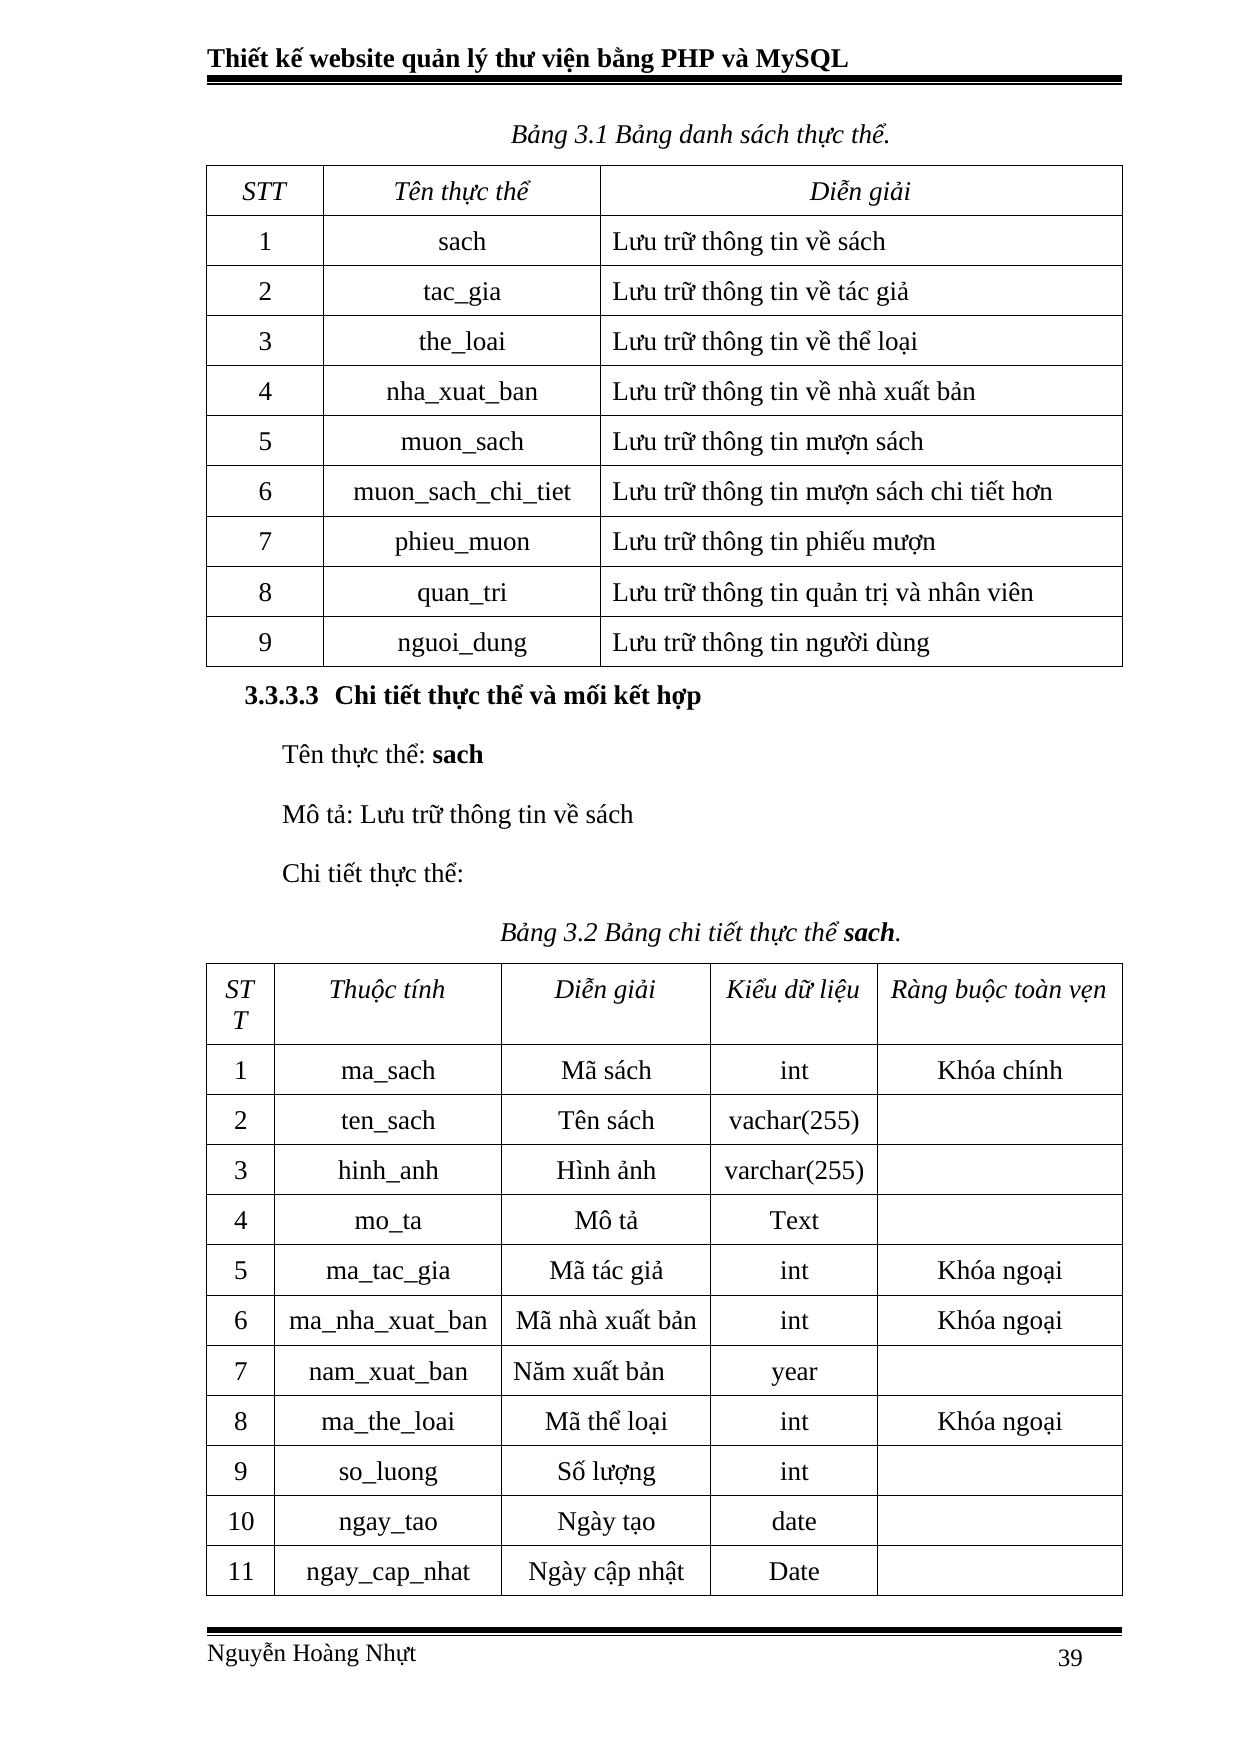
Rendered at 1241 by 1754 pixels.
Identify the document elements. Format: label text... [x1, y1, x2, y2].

table_cell Date [711, 1546, 877, 1595]
table_cell Lưu trữ thông tin về nhà xuất bản [601, 366, 1122, 415]
table_header STT [207, 964, 274, 1044]
table_header Tên thực thể [324, 166, 600, 215]
table_cell 7 [207, 1346, 274, 1395]
table_cell muon_sach [324, 416, 600, 465]
table_cell phieu_muon [324, 517, 600, 566]
table_cell nguoi_dung [324, 617, 600, 666]
table_cell [878, 1195, 1122, 1244]
table_cell Mô tả [502, 1195, 710, 1244]
table_cell year [711, 1346, 877, 1395]
table_cell tac_gia [324, 266, 600, 315]
table_header Ràng buộc toàn vẹn [878, 964, 1122, 1044]
table_cell 4 [207, 1195, 274, 1244]
table_header Kiểu dữ liệu [711, 964, 877, 1044]
table_cell Text [711, 1195, 877, 1244]
table_cell sach [324, 216, 600, 265]
table_cell Khóa ngoại [878, 1245, 1122, 1294]
table_cell Lưu trữ thông tin người dùng [601, 617, 1122, 666]
table_cell 6 [207, 1296, 274, 1344]
table_cell vachar(255) [711, 1095, 877, 1144]
table_cell muon_sach_chi_tiet [324, 466, 600, 516]
table_cell Mã tác giả [502, 1245, 710, 1294]
table_cell 9 [207, 1446, 274, 1495]
table_cell Năm xuất bản [502, 1346, 710, 1395]
table_cell [878, 1095, 1122, 1144]
table_cell 3 [207, 1145, 274, 1194]
table_cell mo_ta [275, 1195, 501, 1244]
table_cell [878, 1346, 1122, 1395]
table_cell Lưu trữ thông tin về sách [601, 216, 1122, 265]
table_cell Hình ảnh [502, 1145, 710, 1194]
table_cell Mã sách [502, 1045, 710, 1094]
table_cell varchar(255) [711, 1145, 877, 1194]
table_cell [878, 1496, 1122, 1545]
table_cell 3 [207, 316, 323, 365]
table_cell Mã thể loại [502, 1396, 710, 1445]
table_cell 1 [207, 216, 323, 265]
table_cell 10 [207, 1496, 274, 1545]
text Chi tiết thực thể: [207, 857, 1122, 888]
table_cell Ngày cập nhật [502, 1546, 710, 1595]
table_cell int [711, 1396, 877, 1445]
table_cell 2 [207, 266, 323, 315]
subtitle Chi tiết thực thể và mối kết hợp [244, 679, 1122, 711]
table_cell Lưu trữ thông tin phiếu mượn [601, 517, 1122, 566]
table_cell 8 [207, 567, 323, 616]
table_cell 5 [207, 1245, 274, 1294]
table_cell int [711, 1045, 877, 1094]
table_cell the_loai [324, 316, 600, 365]
table_cell ma_tac_gia [275, 1245, 501, 1294]
table_cell 4 [207, 366, 323, 415]
table_header STT [207, 166, 323, 215]
table_cell so_luong [275, 1446, 501, 1495]
table_header Diễn giải [502, 964, 710, 1044]
table_cell 1 [207, 1045, 274, 1094]
table_cell Lưu trữ thông tin về tác giả [601, 266, 1122, 315]
table_header Thuộc tính [275, 964, 501, 1044]
table_cell [878, 1145, 1122, 1194]
table_cell int [711, 1446, 877, 1495]
table_cell ma_nha_xuat_ban [275, 1296, 501, 1344]
table_cell Mã nhà xuất bản [502, 1296, 710, 1344]
table_cell Số lượng [502, 1446, 710, 1495]
table_cell Lưu trữ thông tin về thể loại [601, 316, 1122, 365]
table_cell nha_xuat_ban [324, 366, 600, 415]
text Mô tả: Lưu trữ thông tin về sách [207, 798, 1122, 829]
table_cell Khóa ngoại [878, 1396, 1122, 1445]
table_cell 8 [207, 1396, 274, 1445]
table_cell hinh_anh [275, 1145, 501, 1194]
table_cell [878, 1446, 1122, 1495]
table_cell nam_xuat_ban [275, 1346, 501, 1395]
table_cell Lưu trữ thông tin quản trị và nhân viên [601, 567, 1122, 616]
table_cell quan_tri [324, 567, 600, 616]
table_cell Lưu trữ thông tin mượn sách [601, 416, 1122, 465]
text Bảng 3.1 Bảng danh sách thực thể. [207, 118, 1122, 149]
table_cell ten_sach [275, 1095, 501, 1144]
table_cell Khóa chính [878, 1045, 1122, 1094]
table_cell Tên sách [502, 1095, 710, 1144]
text Bảng 3.2 Bảng chi tiết thực thể sach. [207, 916, 1122, 947]
table_cell date [711, 1496, 877, 1545]
table_header Diễn giải [601, 166, 1122, 215]
table_cell 2 [207, 1095, 274, 1144]
table_cell ngay_cap_nhat [275, 1546, 501, 1595]
table_cell ngay_tao [275, 1496, 501, 1545]
table_cell 9 [207, 617, 323, 666]
table_cell 5 [207, 416, 323, 465]
table_cell 7 [207, 517, 323, 566]
table_cell 6 [207, 466, 323, 516]
table_cell int [711, 1245, 877, 1294]
table_cell [878, 1546, 1122, 1595]
table_cell 11 [207, 1546, 274, 1595]
table_cell Ngày tạo [502, 1496, 710, 1545]
table_cell Khóa ngoại [878, 1296, 1122, 1344]
table_cell int [711, 1296, 877, 1344]
text Tên thực thể: sach [207, 738, 1122, 770]
table_cell Lưu trữ thông tin mượn sách chi tiết hơn [601, 466, 1122, 516]
table_cell ma_sach [275, 1045, 501, 1094]
table_cell ma_the_loai [275, 1396, 501, 1445]
